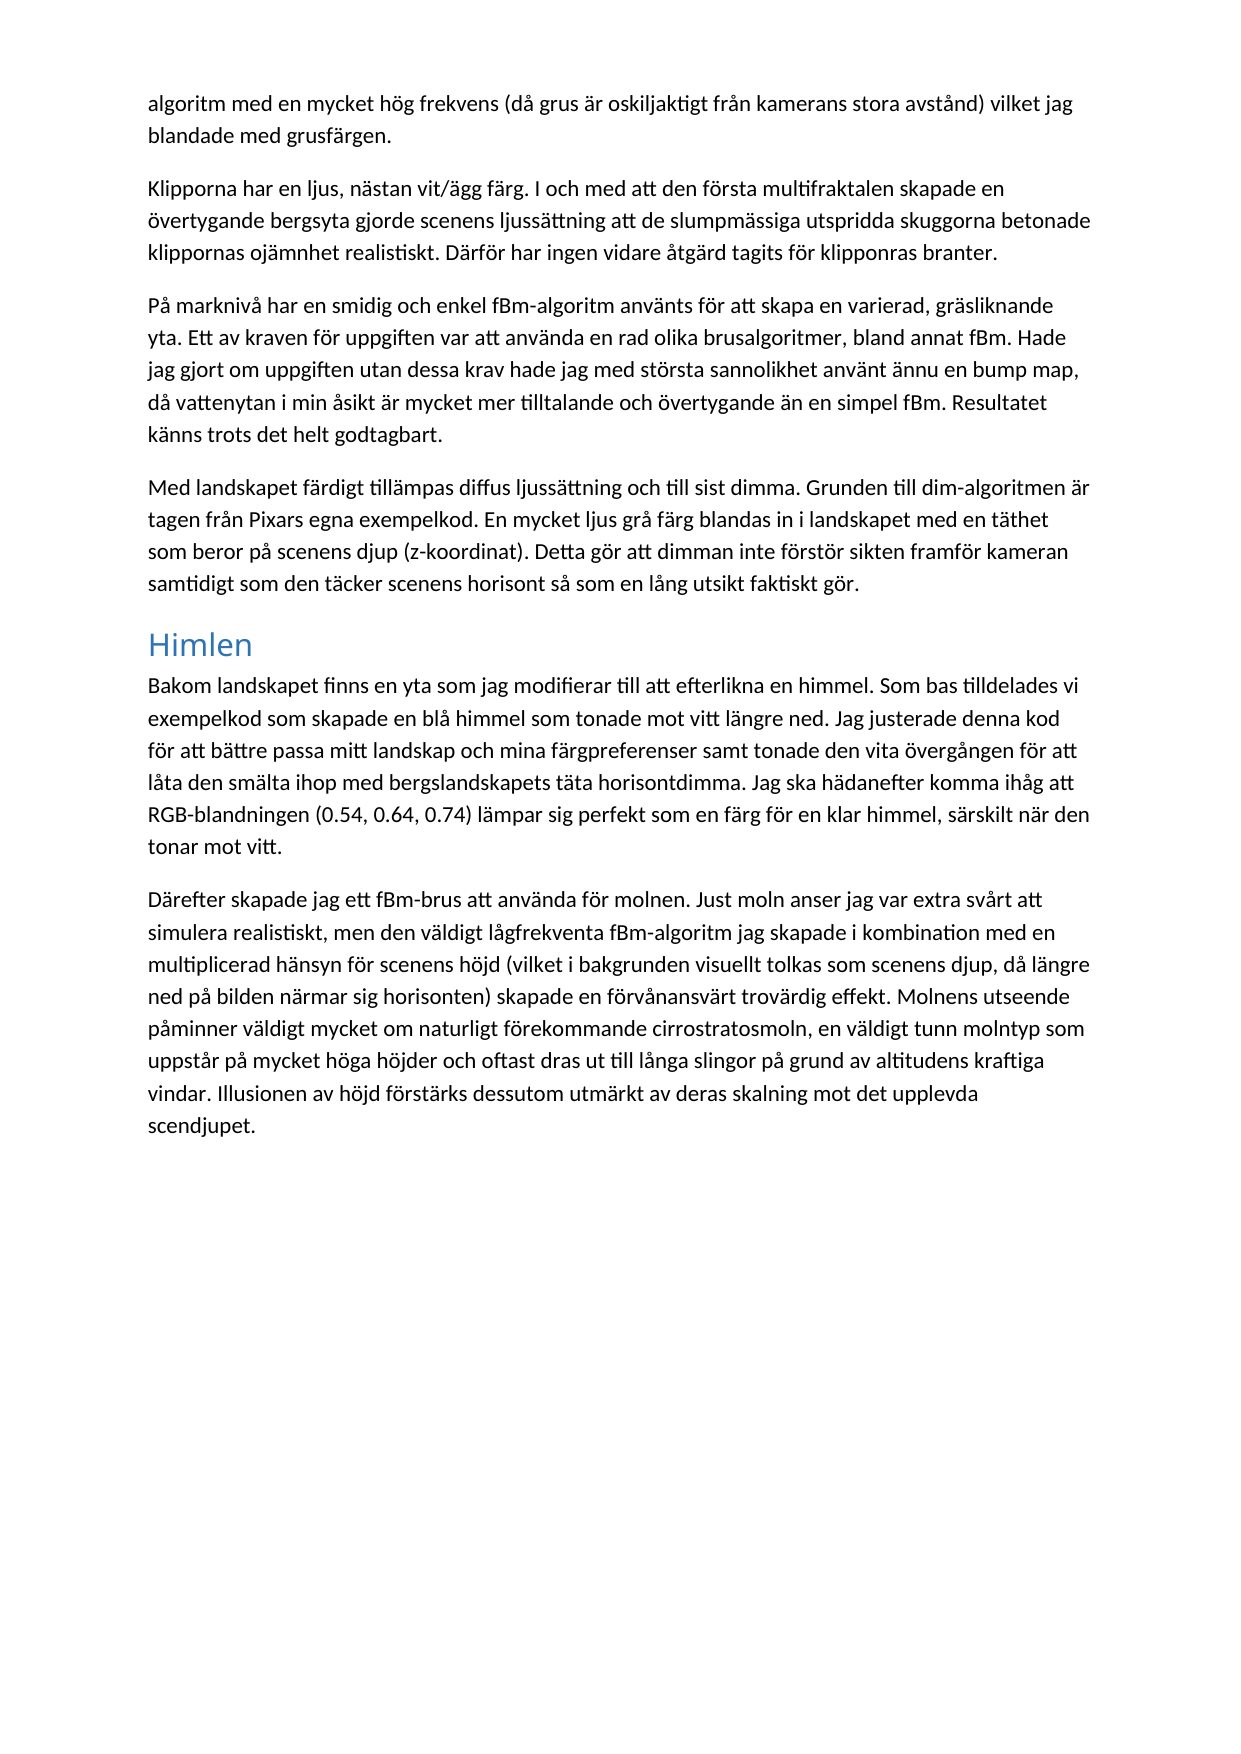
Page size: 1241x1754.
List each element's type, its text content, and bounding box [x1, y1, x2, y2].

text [148, 89, 1092, 149]
text Klipporna har en ljus, nästan vit/ägg färg. I och med att den första multifraktalen skapade en övertygande bergsyta gjorde scenens ljussättning att de slumpmässiga utspridda skuggorna betonade klippornas ojämnhet realistiskt. Därför har ingen vidare åtgärd tagits för klipponras branter. [148, 174, 1092, 266]
subtitle Himlen [148, 623, 1092, 665]
text Därefter skapade jag ett fBm-brus att använda för molnen. Just moln anser jag var extra svårt att simulera realistiskt, men den väldigt lågfrekventa fBm-algoritm jag skapade i kombination med en multiplicerad hänsyn för scenens höjd (vilket i bakgrunden visuellt tolkas som scenens djup, då längre ned på bilden närmar sig horisonten) skapade en förvånansvärt trovärdig effekt. Molnens utseende påminner väldigt mycket om naturligt förekommande cirrostratosmoln, en väldigt tunn molntyp som uppstår på mycket höga höjder och oftast dras ut till långa slingor på grund av altitudens kraftiga vindar. Illusionen av höjd förstärks dessutom utmärkt av deras skalning mot det upplevda scendjupet. [148, 886, 1092, 1139]
text Med landskapet färdigt tillämpas diffus ljussättning och till sist dimma. Grunden till dim-algoritmen är tagen från Pixars egna exempelkod. En mycket ljus grå färg blandas in i landskapet med en täthet som beror på scenens djup (z-koordinat). Detta gör att dimman inte förstör sikten framför kameran samtidigt som den täcker scenens horisont så som en lång utsikt faktiskt gör. [148, 473, 1092, 598]
text Bakom landskapet finns en yta som jag modifierar till att efterlikna en himmel. Som bas tilldelades vi exempelkod som skapade en blå himmel som tonade mot vitt längre ned. Jag justerade denna kod för att bättre passa mitt landskap och mina färgpreferenser samt tonade den vita övergången för att låta den smälta ihop med bergslandskapets täta horisontdimma. Jag ska hädanefter komma ihåg att RGB-blandningen (0.54, 0.64, 0.74) lämpar sig perfekt som en färg för en klar himmel, särskilt när den tonar mot vitt. [148, 672, 1092, 861]
text På marknivå har en smidig och enkel fBm-algoritm använts för att skapa en varierad, gräsliknande yta. Ett av kraven för uppgiften var att använda en rad olika brusalgoritmer, bland annat fBm. Hade jag gjort om uppgiften utan dessa krav hade jag med största sannolikhet använt ännu en bump map, då vattenytan i min åsikt är mycket mer tilltalande och övertygande än en simpel fBm. Resultatet känns trots det helt godtagbart. [148, 291, 1092, 448]
